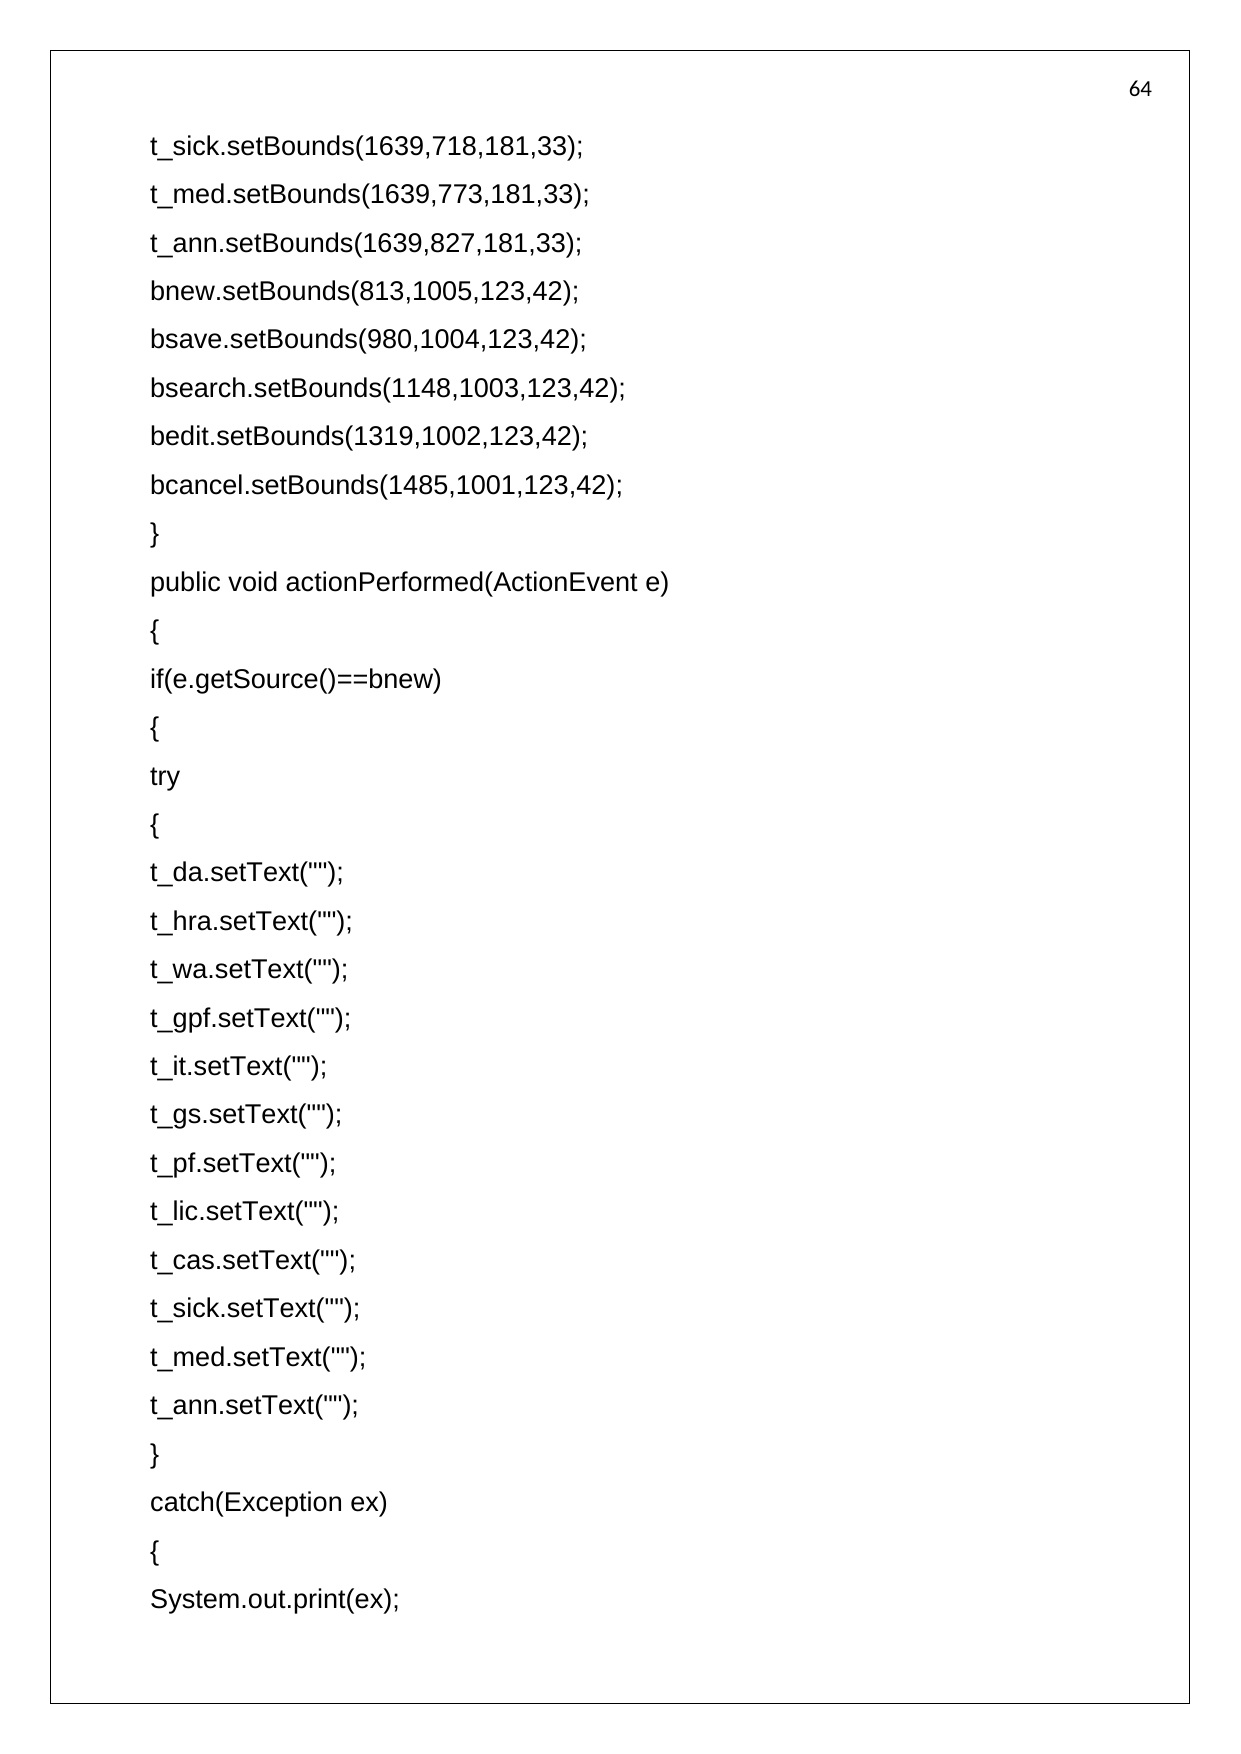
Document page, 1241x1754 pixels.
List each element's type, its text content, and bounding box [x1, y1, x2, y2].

text System.out.print(ex); [150, 1583, 1152, 1614]
text t_ann.setBounds(1639,827,181,33); [150, 227, 1152, 258]
text t_med.setBounds(1639,773,181,33); [150, 178, 1152, 209]
text { [150, 711, 1152, 742]
text } [150, 1438, 1152, 1469]
text bedit.setBounds(1319,1002,123,42); [150, 420, 1152, 452]
text t_sick.setBounds(1639,718,181,33); [150, 130, 1152, 161]
text t_gpf.setText(""); [150, 1002, 1152, 1033]
text { [150, 1534, 1152, 1566]
text t_wa.setText(""); [150, 953, 1152, 984]
text t_lic.setText(""); [150, 1195, 1152, 1227]
text bsearch.setBounds(1148,1003,123,42); [150, 372, 1152, 403]
text bcancel.setBounds(1485,1001,123,42); [150, 469, 1152, 500]
text t_da.setText(""); [150, 856, 1152, 888]
text t_med.setText(""); [150, 1341, 1152, 1372]
text t_gs.setText(""); [150, 1098, 1152, 1130]
text bsave.setBounds(980,1004,123,42); [150, 323, 1152, 355]
text t_hra.setText(""); [150, 905, 1152, 936]
text { [150, 614, 1152, 645]
text t_it.setText(""); [150, 1050, 1152, 1081]
text public void actionPerformed(ActionEvent e) [150, 566, 1152, 597]
text } [150, 517, 1152, 548]
text t_sick.setText(""); [150, 1292, 1152, 1323]
text t_ann.setText(""); [150, 1389, 1152, 1420]
text t_pf.setText(""); [150, 1147, 1152, 1178]
text catch(Exception ex) [150, 1486, 1152, 1517]
text if(e.getSource()==bnew) [150, 663, 1152, 694]
text try [150, 759, 1152, 791]
text bnew.setBounds(813,1005,123,42); [150, 275, 1152, 306]
text t_cas.setText(""); [150, 1244, 1152, 1275]
text { [150, 808, 1152, 839]
